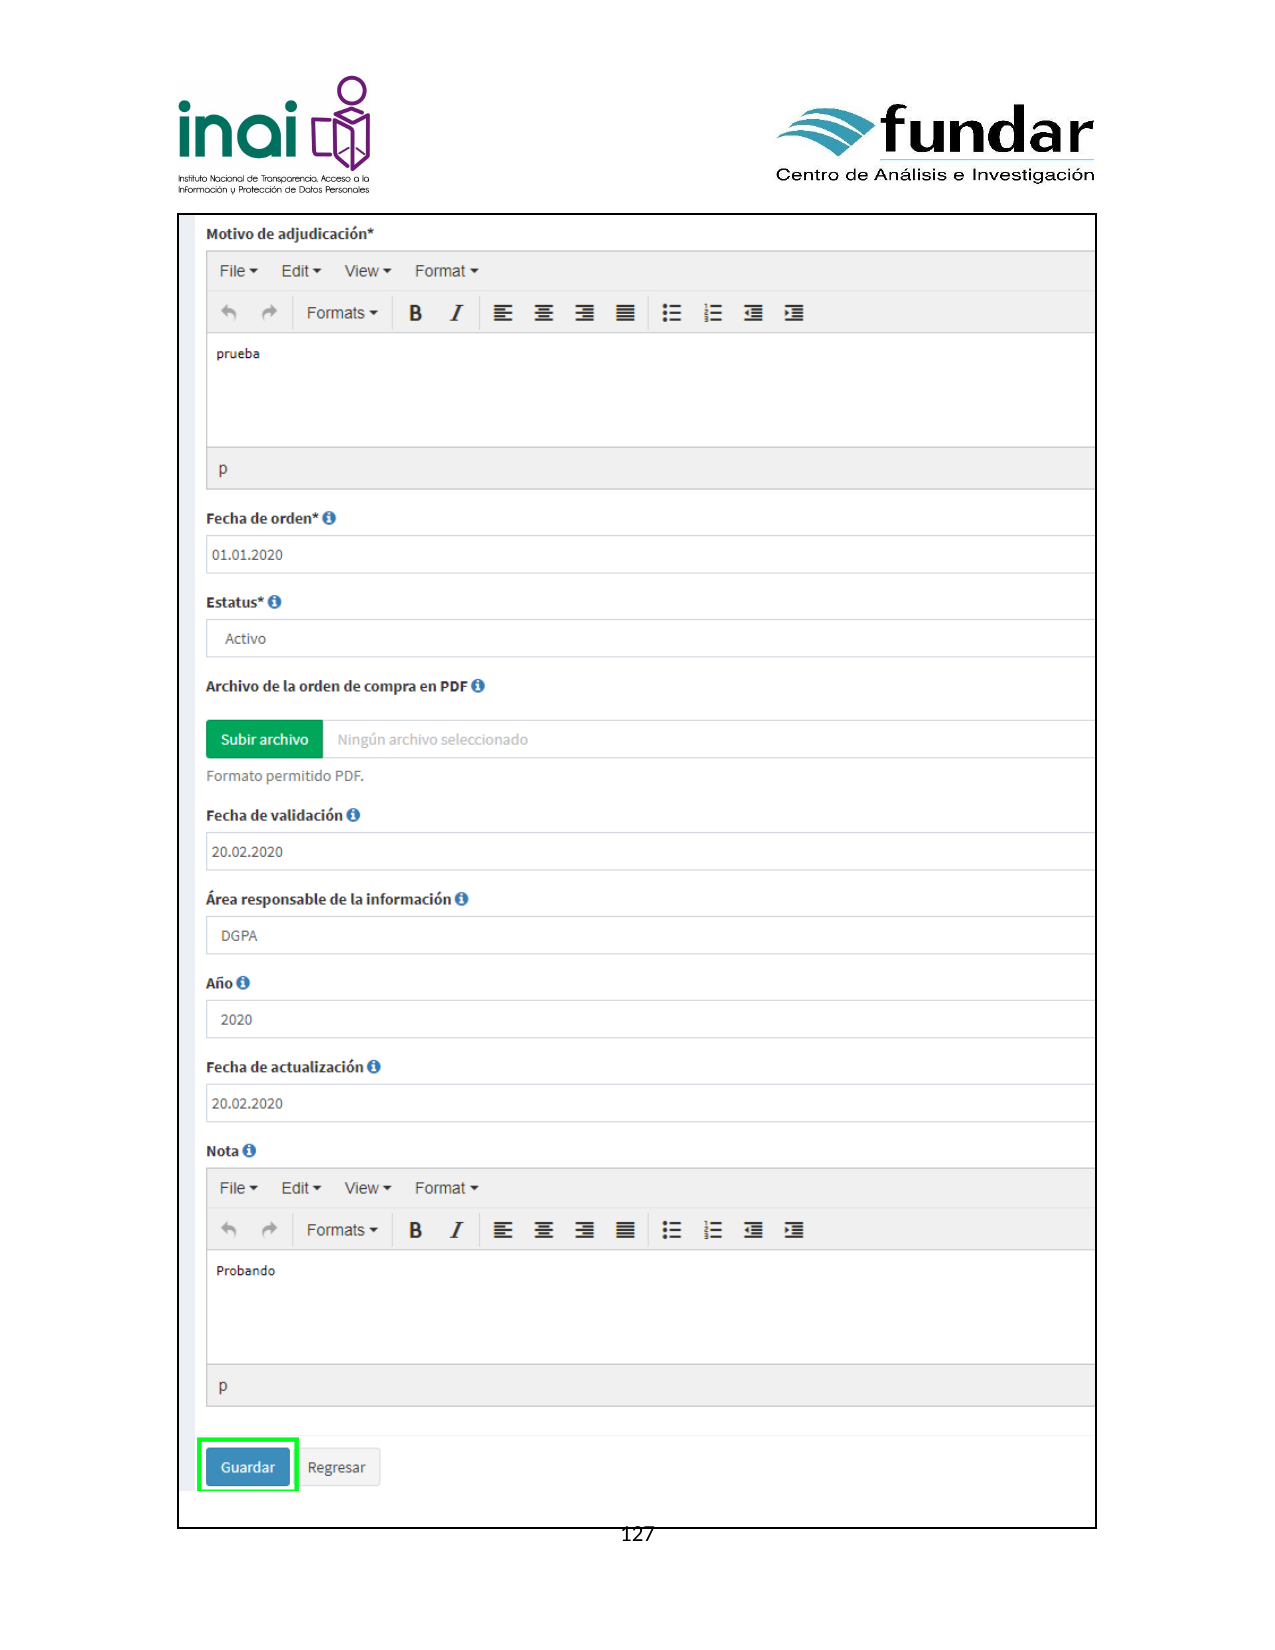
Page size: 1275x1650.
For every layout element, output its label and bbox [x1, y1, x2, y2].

picture [773, 100, 1099, 186]
picture [177, 75, 371, 195]
picture [179, 215, 1095, 1491]
